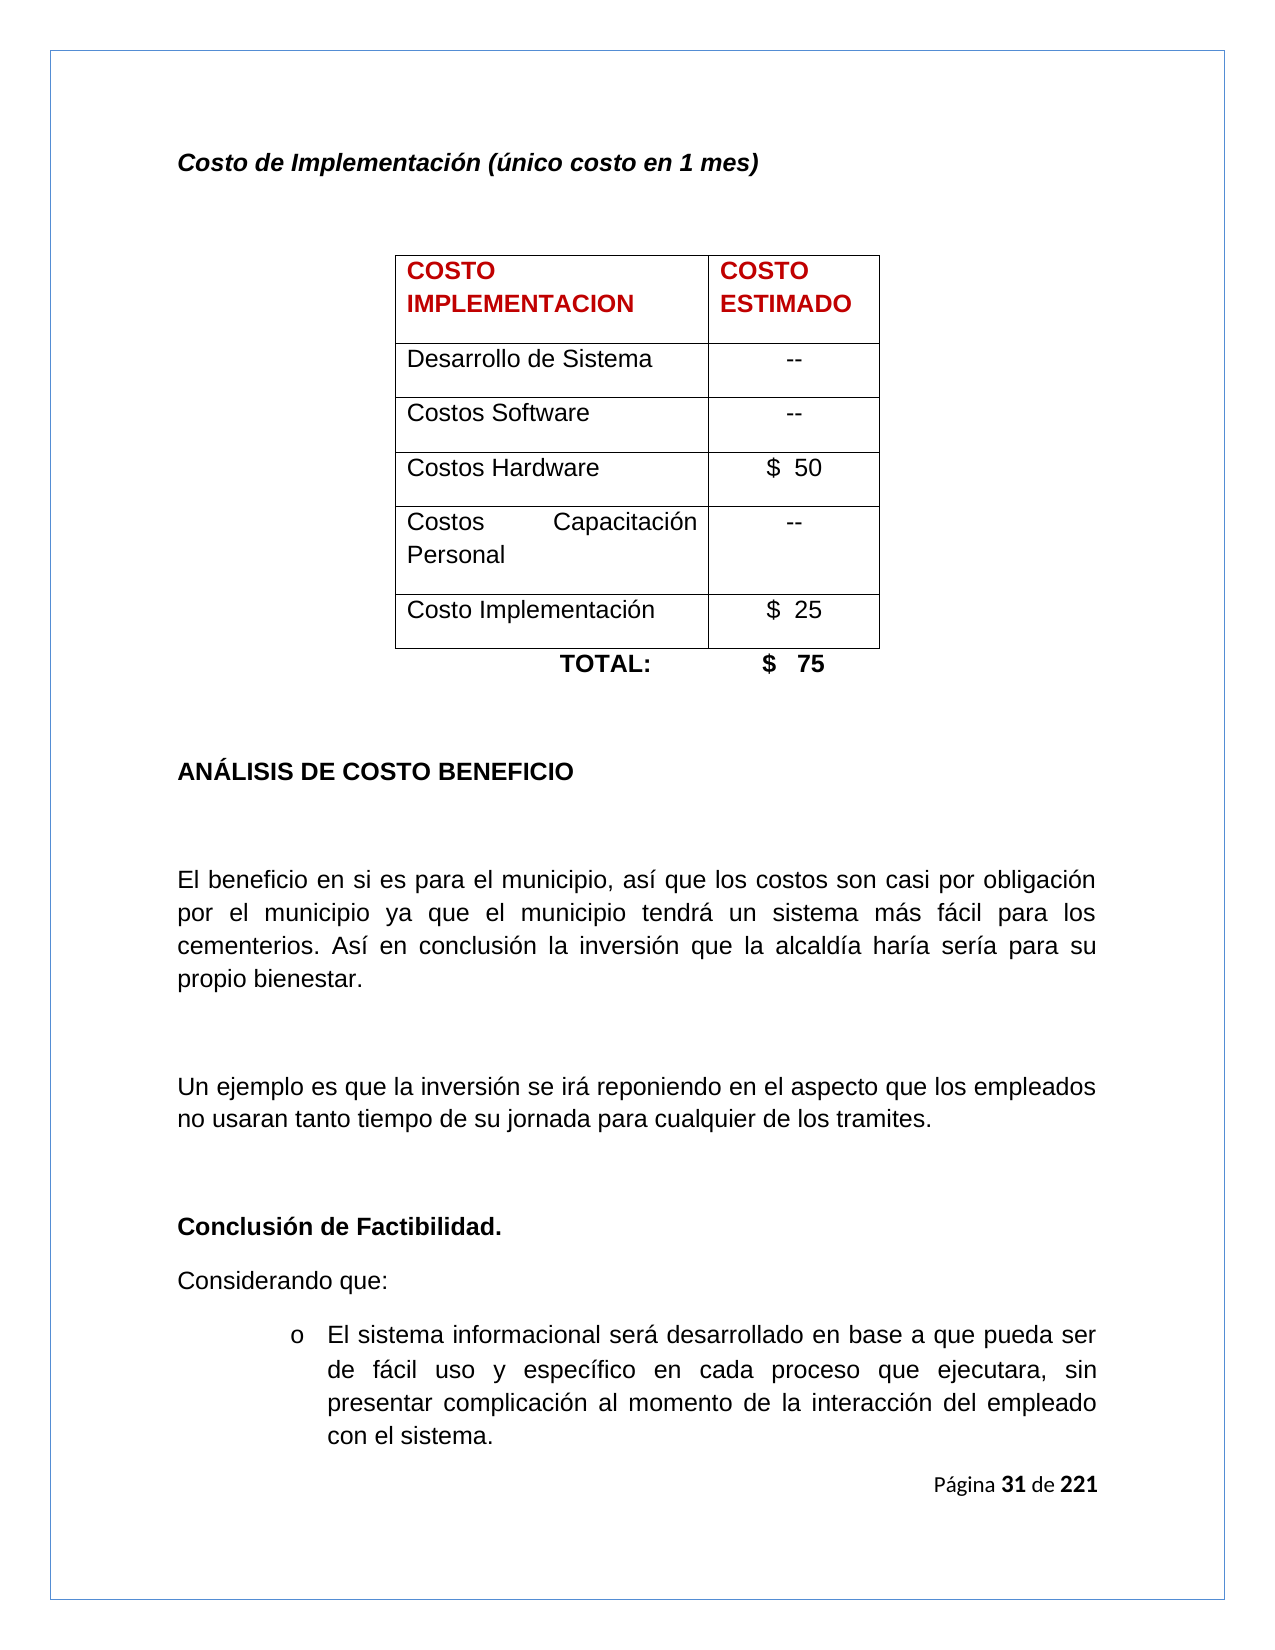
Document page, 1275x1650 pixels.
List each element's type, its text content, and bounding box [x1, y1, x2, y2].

table_cell Costo Implementación [396, 595, 708, 648]
table_cell -- [709, 507, 879, 594]
table_cell -- [709, 398, 879, 452]
list El sistema informacional será desarrollado en base a que pueda ser de fácil uso y específico en cada proceso que ejecutara, sin presentar complicación al momento de la interacción del empleado con el sistema. [289, 1320, 1098, 1450]
table_cell Costos Hardware [396, 453, 708, 506]
text TOTAL: $ 75 [472, 649, 1098, 678]
table_header COSTO ESTIMADO [709, 256, 879, 343]
text ANÁLISIS DE COSTO BENEFICIO [177, 757, 1098, 786]
text Costo de Implementación (único costo en 1 mes) [177, 148, 1098, 176]
text Considerando que: [177, 1266, 1098, 1295]
table_cell Costos Software [396, 398, 708, 452]
table_cell Costos Capacitación Personal [396, 507, 708, 594]
table_header COSTO IMPLEMENTACION [396, 256, 708, 343]
table_cell -- [709, 344, 879, 397]
text Un ejemplo es que la inversión se irá reponiendo en el aspecto que los empleados no usaran tanto tiempo de su jornada para cualquier de los tramites. [177, 1071, 1098, 1133]
table_cell $ 25 [709, 595, 879, 648]
text El beneficio en si es para el municipio, así que los costos son casi por obligación por el municipio ya que el municipio tendrá un sistema más fácil para los cementerios. Así en conclusión la inversión que la alcaldía haría sería para su propio bienestar. [177, 865, 1098, 992]
table_cell $ 50 [709, 453, 879, 506]
text Conclusión de Factibilidad. [177, 1212, 1098, 1241]
table_cell Desarrollo de Sistema [396, 344, 708, 397]
